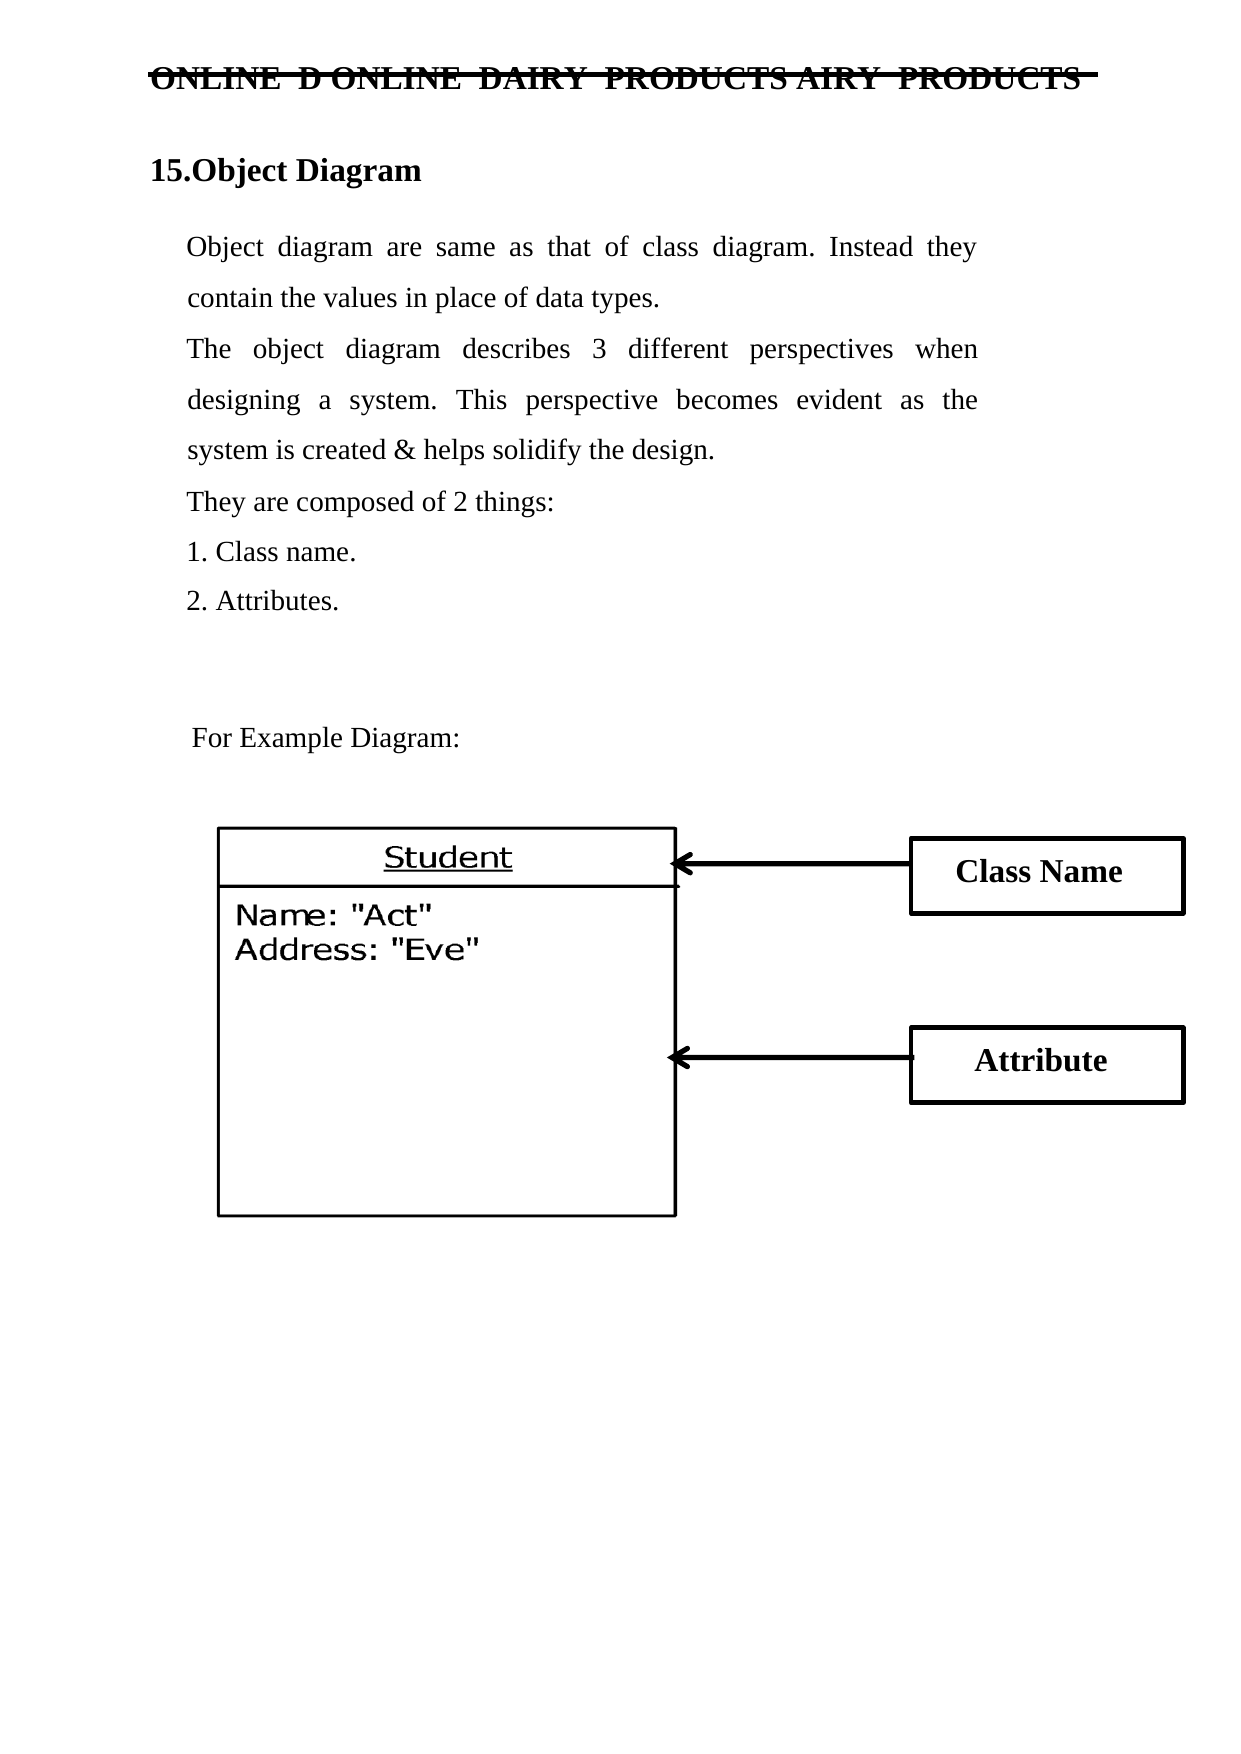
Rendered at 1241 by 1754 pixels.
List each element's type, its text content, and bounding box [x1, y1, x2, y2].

text The object diagram describes 3 different perspectives when designing a system. This perspective becomes evident as the system is created & helps solidify the design. [186, 332, 978, 466]
list Class name. [186, 534, 978, 567]
picture [150, 775, 746, 1271]
text They are composed of 2 things: [186, 484, 978, 518]
list Attributes. [186, 583, 978, 617]
text Object diagram are same as that of class diagram. Instead they contain the values in place of data types. [186, 229, 978, 313]
subtitle 15.Object Diagram [149, 150, 1090, 188]
